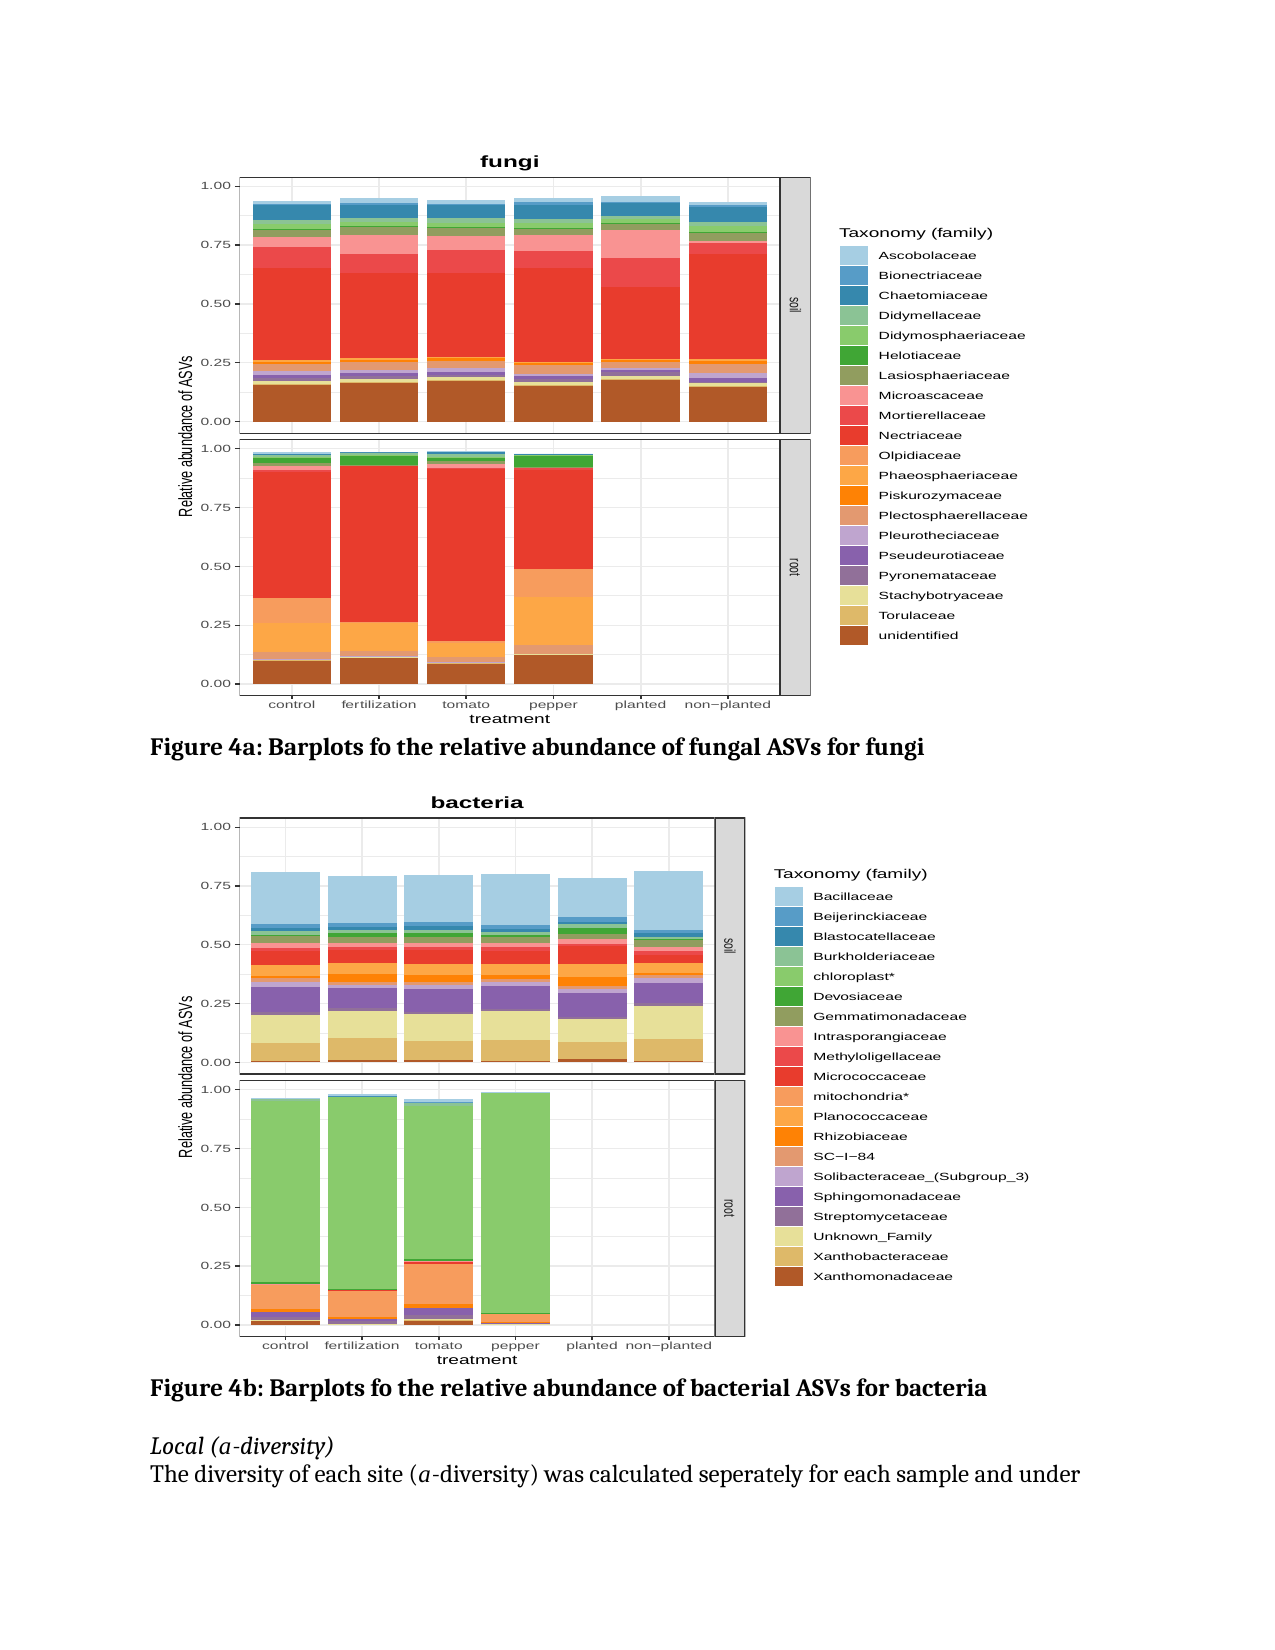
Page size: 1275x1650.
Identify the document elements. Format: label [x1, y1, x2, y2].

text [150, 150, 1125, 1489]
